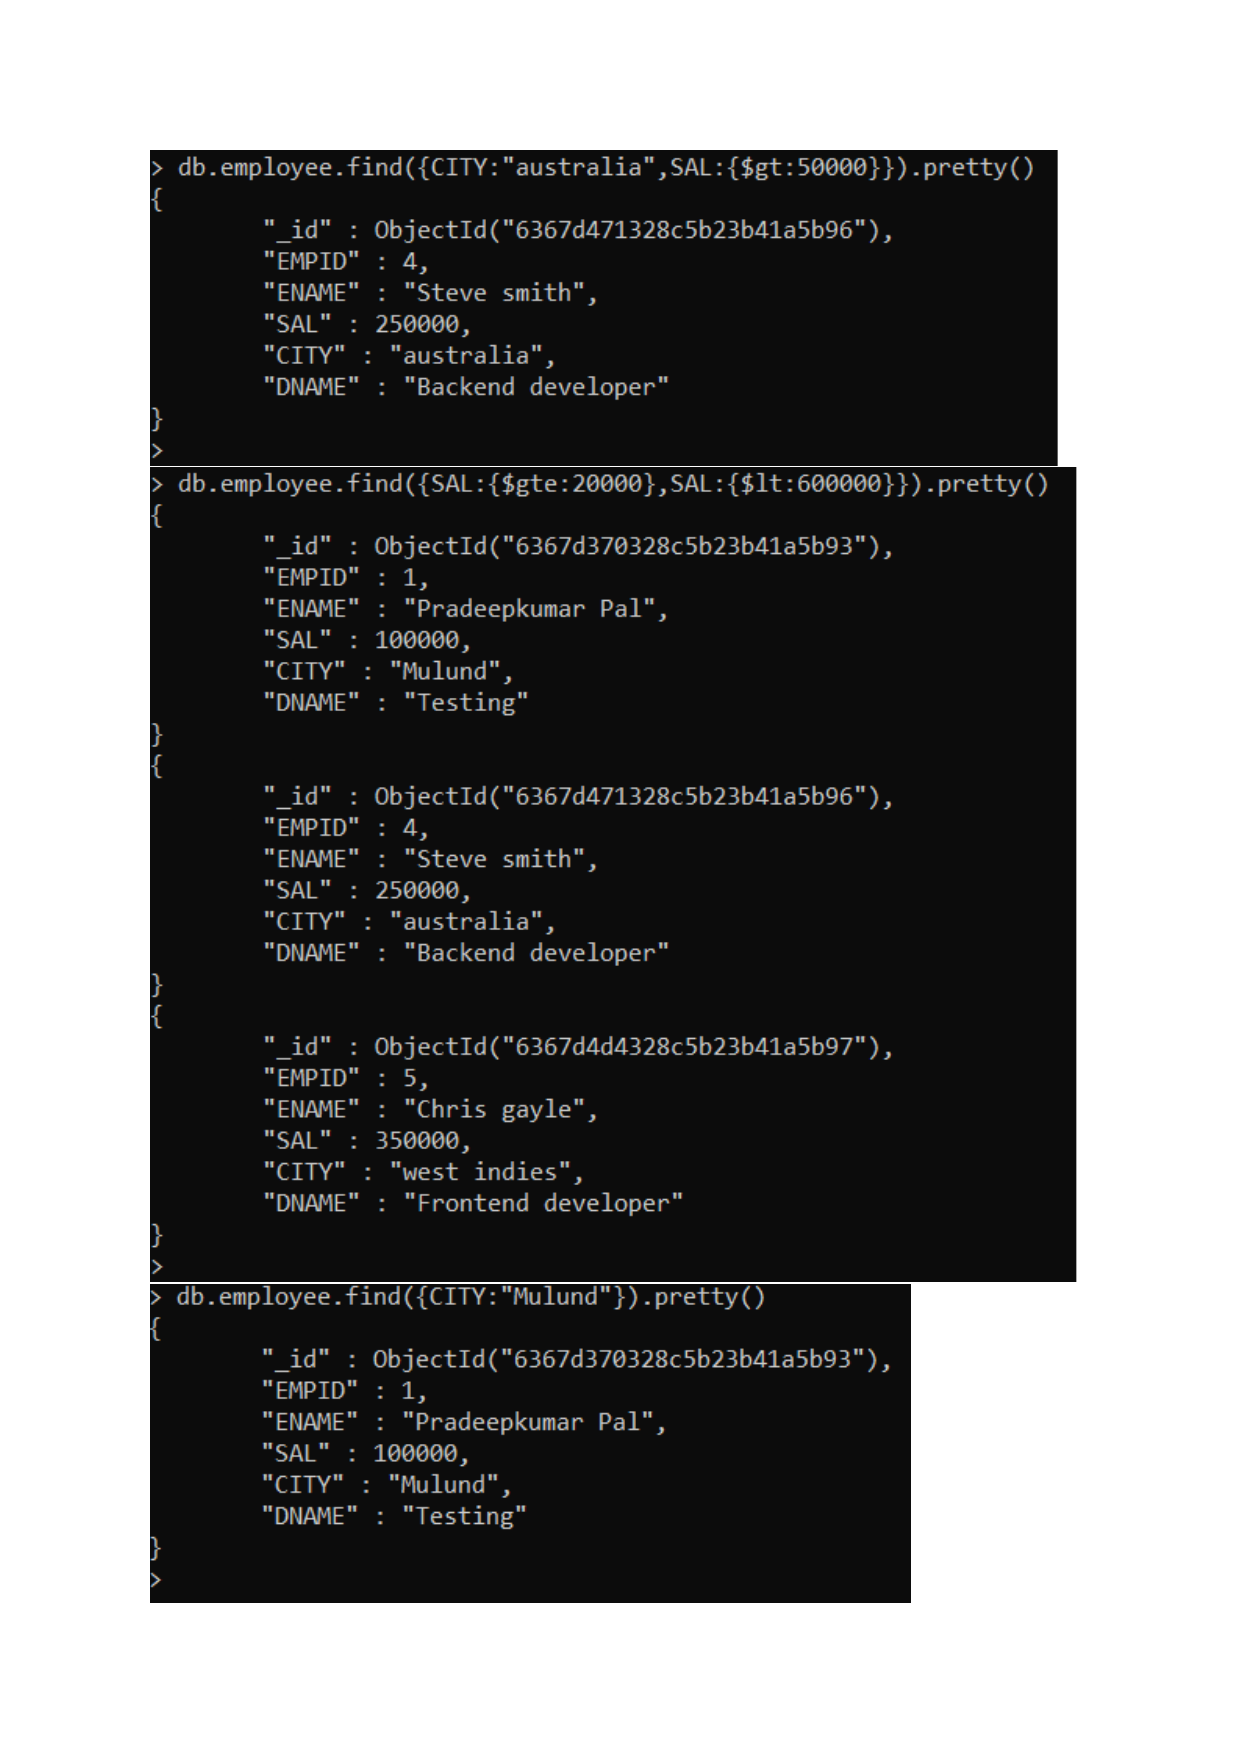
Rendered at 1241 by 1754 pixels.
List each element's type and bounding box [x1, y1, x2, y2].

picture [150, 150, 1058, 466]
picture [150, 1284, 911, 1603]
picture [150, 467, 1077, 1282]
